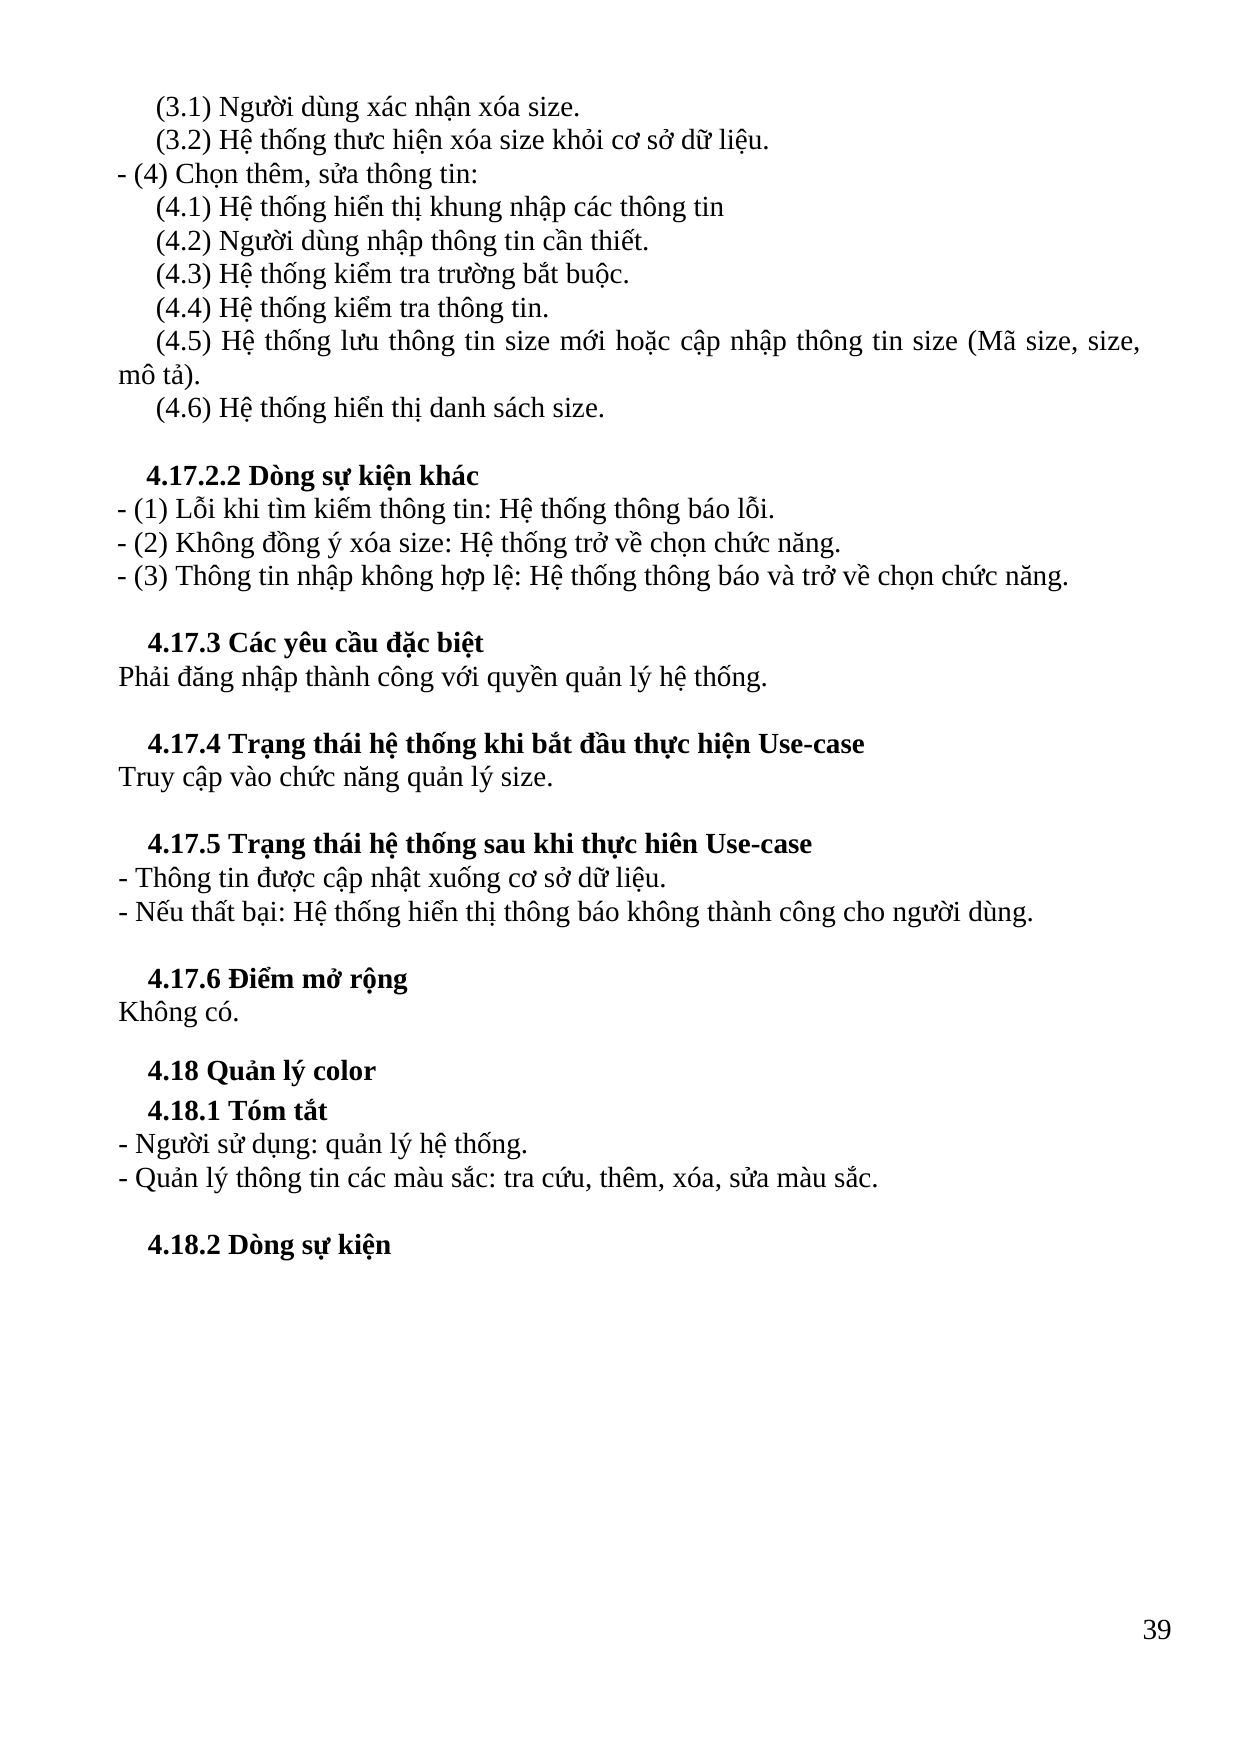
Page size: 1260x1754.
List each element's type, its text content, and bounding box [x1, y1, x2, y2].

text 4.17.6 Điểm mở rộng [148, 961, 1142, 994]
subtitle 4.18 Quản lý color [148, 1053, 1142, 1086]
text (4.4) Hệ thống kiểm tra thông tin. [118, 290, 1142, 323]
text 4.17.5 Trạng thái hệ thống sau khi thực hiên Use-case [148, 827, 1142, 860]
text - (1) Lỗi khi tìm kiếm thông tin: Hệ thống thông báo lỗi. [117, 491, 1142, 525]
text (3.1) Người dùng xác nhận xóa size. [118, 89, 1142, 122]
text 4.17.2.2 Dòng sự kiện khác [146, 458, 1142, 491]
text 4.18.1 Tóm tắt [148, 1093, 1142, 1126]
text (4.6) Hệ thống hiển thị danh sách size. [118, 391, 1142, 424]
text 4.17.4 Trạng thái hệ thống khi bắt đầu thực hiện Use-case [148, 726, 1142, 759]
text - (4) Chọn thêm, sửa thông tin: [117, 156, 1142, 189]
text - Người sử dụng: quản lý hệ thống. [118, 1126, 1142, 1160]
text - Quản lý thông tin các màu sắc: tra cứu, thêm, xóa, sửa màu sắc. [118, 1160, 1142, 1193]
text - (3) Thông tin nhập không hợp lệ: Hệ thống thông báo và trở về chọn chức năng. [117, 558, 1142, 592]
text (4.3) Hệ thống kiểm tra trường bắt buộc. [118, 256, 1142, 290]
text (4.2) Người dùng nhập thông tin cần thiết. [118, 223, 1142, 256]
text - Nếu thất bại: Hệ thống hiển thị thông báo không thành công cho người dùng. [118, 894, 1142, 927]
text (4.5) Hệ thống lưu thông tin size mới hoặc cập nhập thông tin size (Mã size, size, mô tả). [118, 323, 1142, 391]
text Không có. [118, 994, 1142, 1028]
text - (2) Không đồng ý xóa size: Hệ thống trở về chọn chức năng. [117, 525, 1142, 558]
text (4.1) Hệ thống hiển thị khung nhập các thông tin [118, 189, 1142, 223]
text 4.17.3 Các yêu cầu đặc biệt [148, 625, 1142, 659]
text Truy cập vào chức năng quản lý size. [118, 759, 1142, 793]
text (3.2) Hệ thống thưc hiện xóa size khỏi cơ sở dữ liệu. [118, 122, 1142, 156]
text Phải đăng nhập thành công với quyền quản lý hệ thống. [118, 659, 1142, 692]
text - Thông tin được cập nhật xuống cơ sở dữ liệu. [118, 860, 1142, 894]
text 4.18.2 Dòng sự kiện [148, 1227, 1142, 1260]
